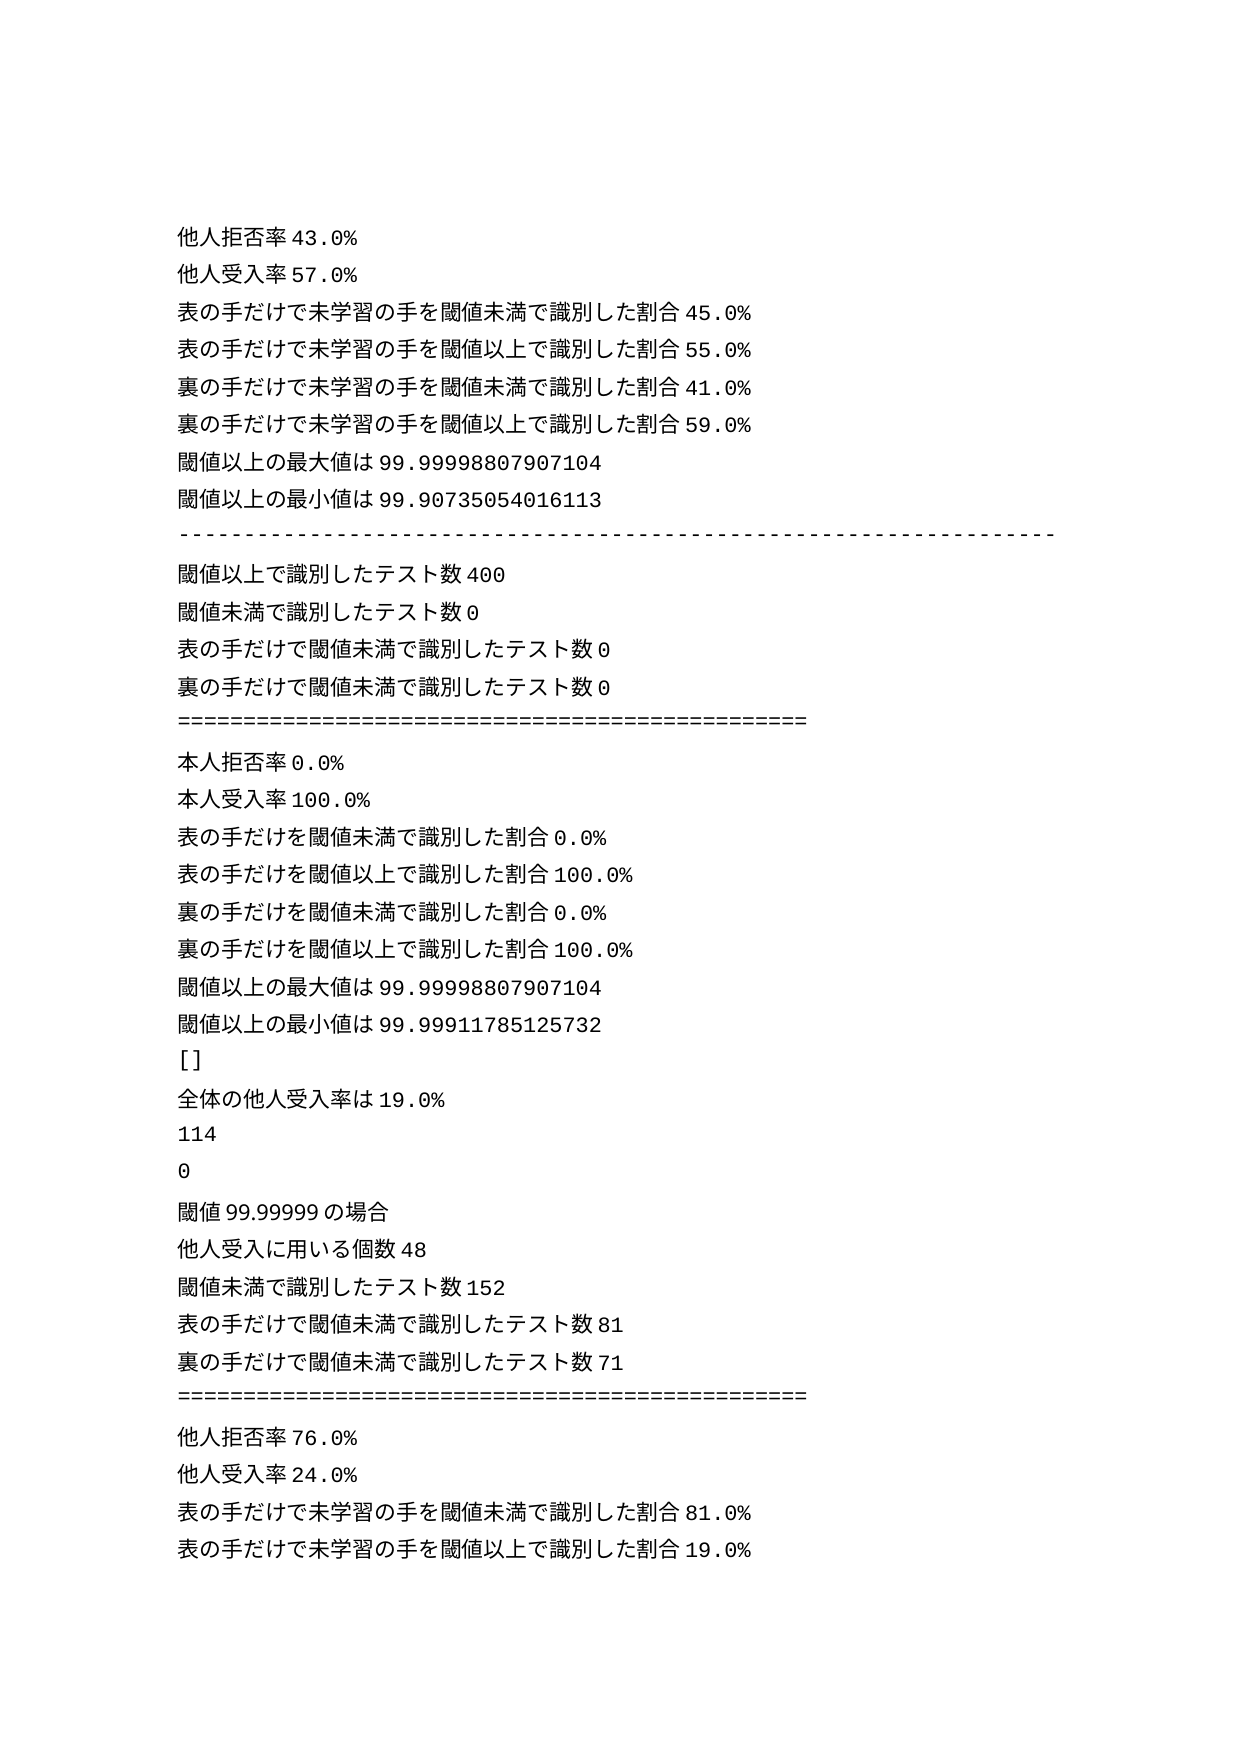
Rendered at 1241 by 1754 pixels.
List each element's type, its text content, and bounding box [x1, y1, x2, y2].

text ------------------------------------------------------------------- [177, 517, 1063, 554]
text 裏の手だけで未学習の手を閾値未満で識別した割合41.0% [177, 367, 1063, 404]
text 閾値以上で識別したテスト数400 [177, 554, 1063, 592]
text ================================================ [177, 704, 1063, 742]
text ================================================ [177, 1379, 1063, 1417]
text 閾値以上の最大値は99.99998807907104 [177, 967, 1063, 1004]
text 他人拒否率76.0% [177, 1417, 1063, 1454]
text 閾値未満で識別したテスト数152 [177, 1267, 1063, 1304]
text 裏の手だけで閾値未満で識別したテスト数71 [177, 1342, 1063, 1379]
text 表の手だけで未学習の手を閾値以上で識別した割合55.0% [177, 329, 1063, 367]
text 表の手だけを閾値以上で識別した割合100.0% [177, 854, 1063, 892]
text 裏の手だけを閾値未満で識別した割合0.0% [177, 892, 1063, 929]
text 本人受入率100.0% [177, 779, 1063, 817]
text [] [177, 1042, 1063, 1079]
text 他人受入率24.0% [177, 1454, 1063, 1492]
text 閾値99.99999の場合 [177, 1192, 1063, 1229]
text 裏の手だけで未学習の手を閾値以上で識別した割合59.0% [177, 404, 1063, 442]
text 114 [177, 1117, 1063, 1154]
text 表の手だけを閾値未満で識別した割合0.0% [177, 817, 1063, 854]
text 本人拒否率0.0% [177, 742, 1063, 779]
text 表の手だけで閾値未満で識別したテスト数81 [177, 1304, 1063, 1342]
text 閾値以上の最小値は99.90735054016113 [177, 479, 1063, 517]
text 表の手だけで未学習の手を閾値未満で識別した割合81.0% [177, 1492, 1063, 1529]
text 他人拒否率43.0% [177, 217, 1063, 254]
text 全体の他人受入率は19.0% [177, 1079, 1063, 1117]
text 0 [177, 1154, 1063, 1192]
text 表の手だけで閾値未満で識別したテスト数0 [177, 629, 1063, 667]
text 他人受入率57.0% [177, 254, 1063, 292]
text 表の手だけで未学習の手を閾値未満で識別した割合45.0% [177, 292, 1063, 329]
text 裏の手だけを閾値以上で識別した割合100.0% [177, 929, 1063, 967]
text 閾値未満で識別したテスト数0 [177, 592, 1063, 629]
text 表の手だけで未学習の手を閾値以上で識別した割合19.0% [177, 1529, 1063, 1567]
text 閾値以上の最小値は99.99911785125732 [177, 1004, 1063, 1042]
text 閾値以上の最大値は99.99998807907104 [177, 442, 1063, 479]
text 他人受入に用いる個数48 [177, 1229, 1063, 1267]
text 裏の手だけで閾値未満で識別したテスト数0 [177, 667, 1063, 704]
